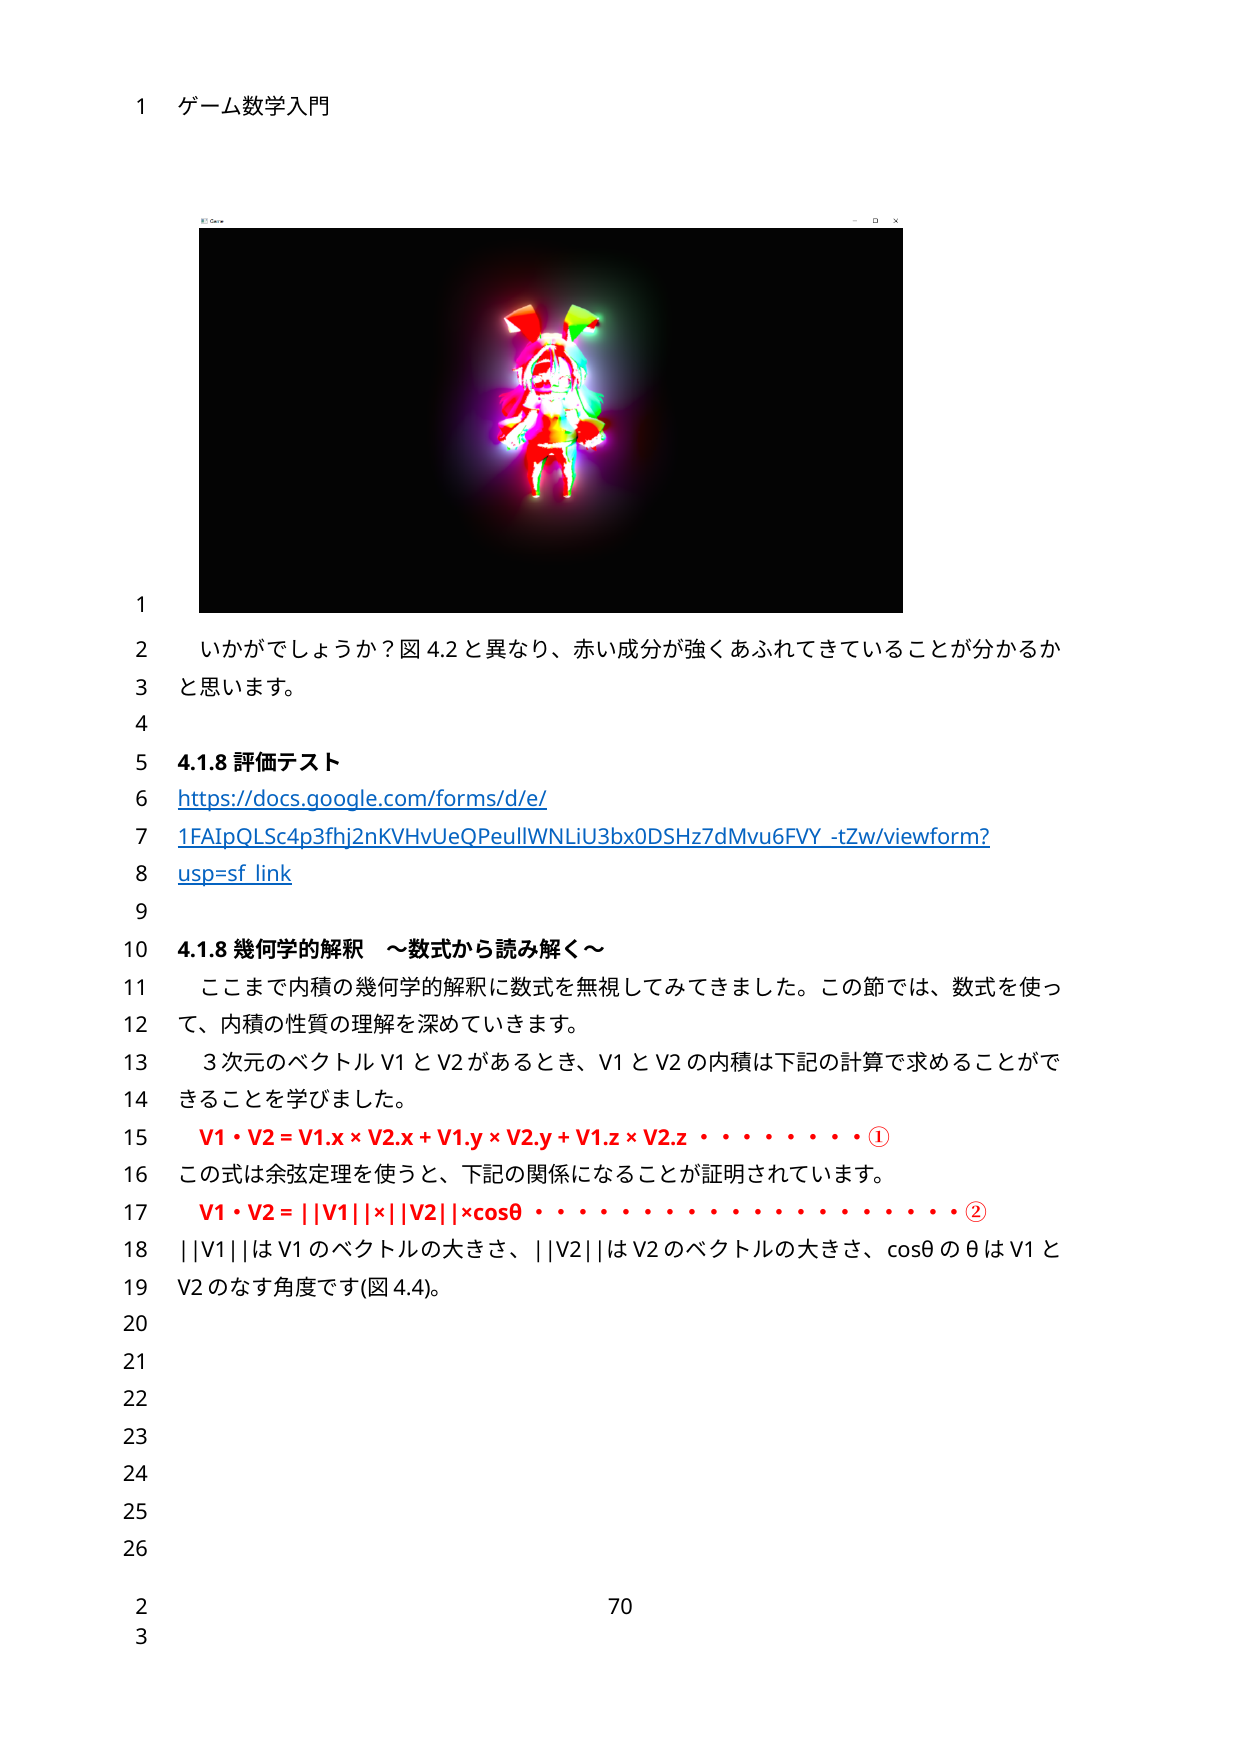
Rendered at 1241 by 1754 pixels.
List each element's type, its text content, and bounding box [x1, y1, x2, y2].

text V1・V2 = V1.x × V2.x + V1.y × V2.y + V1.z × V2.z ・・・・・・・・① [177, 1117, 1063, 1154]
text ここまで内積の幾何学的解釈に数式を無視してみてきました。この節では、数式を使って、内積の性質の理解を深めていきます。 [177, 967, 1063, 1042]
text https://docs.google.com/forms/d/e/1FAIpQLSc4p3fhj2nKVHvUeQPeullWNLiU3bx0DSHz7dMvu6FVY_-tZw/viewform?usp=sf_link [177, 779, 1063, 892]
subtitle 4.1.8 評価テスト [177, 742, 1063, 779]
text V1・V2 = ||V1||×||V2||×cosθ ・・・・・・・・・・・・・・・・・・・・② [177, 1192, 1063, 1229]
text いかがでしょうか？図4.2と異なり、赤い成分が強くあふれてきていることが分かるかと思います。 [177, 629, 1063, 704]
text ３次元のベクトルV1とV2があるとき、V1とV2の内積は下記の計算で求めることができることを学びました。 [177, 1042, 1063, 1117]
subtitle 4.1.8 幾何学的解釈 ～数式から読み解く～ [177, 929, 1063, 967]
text ||V1||はV1のベクトルの大きさ、||V2||はV2のベクトルの大きさ、cosθのθはV1とV2のなす角度です(図4.4)。 [177, 1229, 1063, 1304]
text この式は余弦定理を使うと、下記の関係になることが証明されています。 [177, 1154, 1063, 1192]
picture [199, 216, 903, 613]
